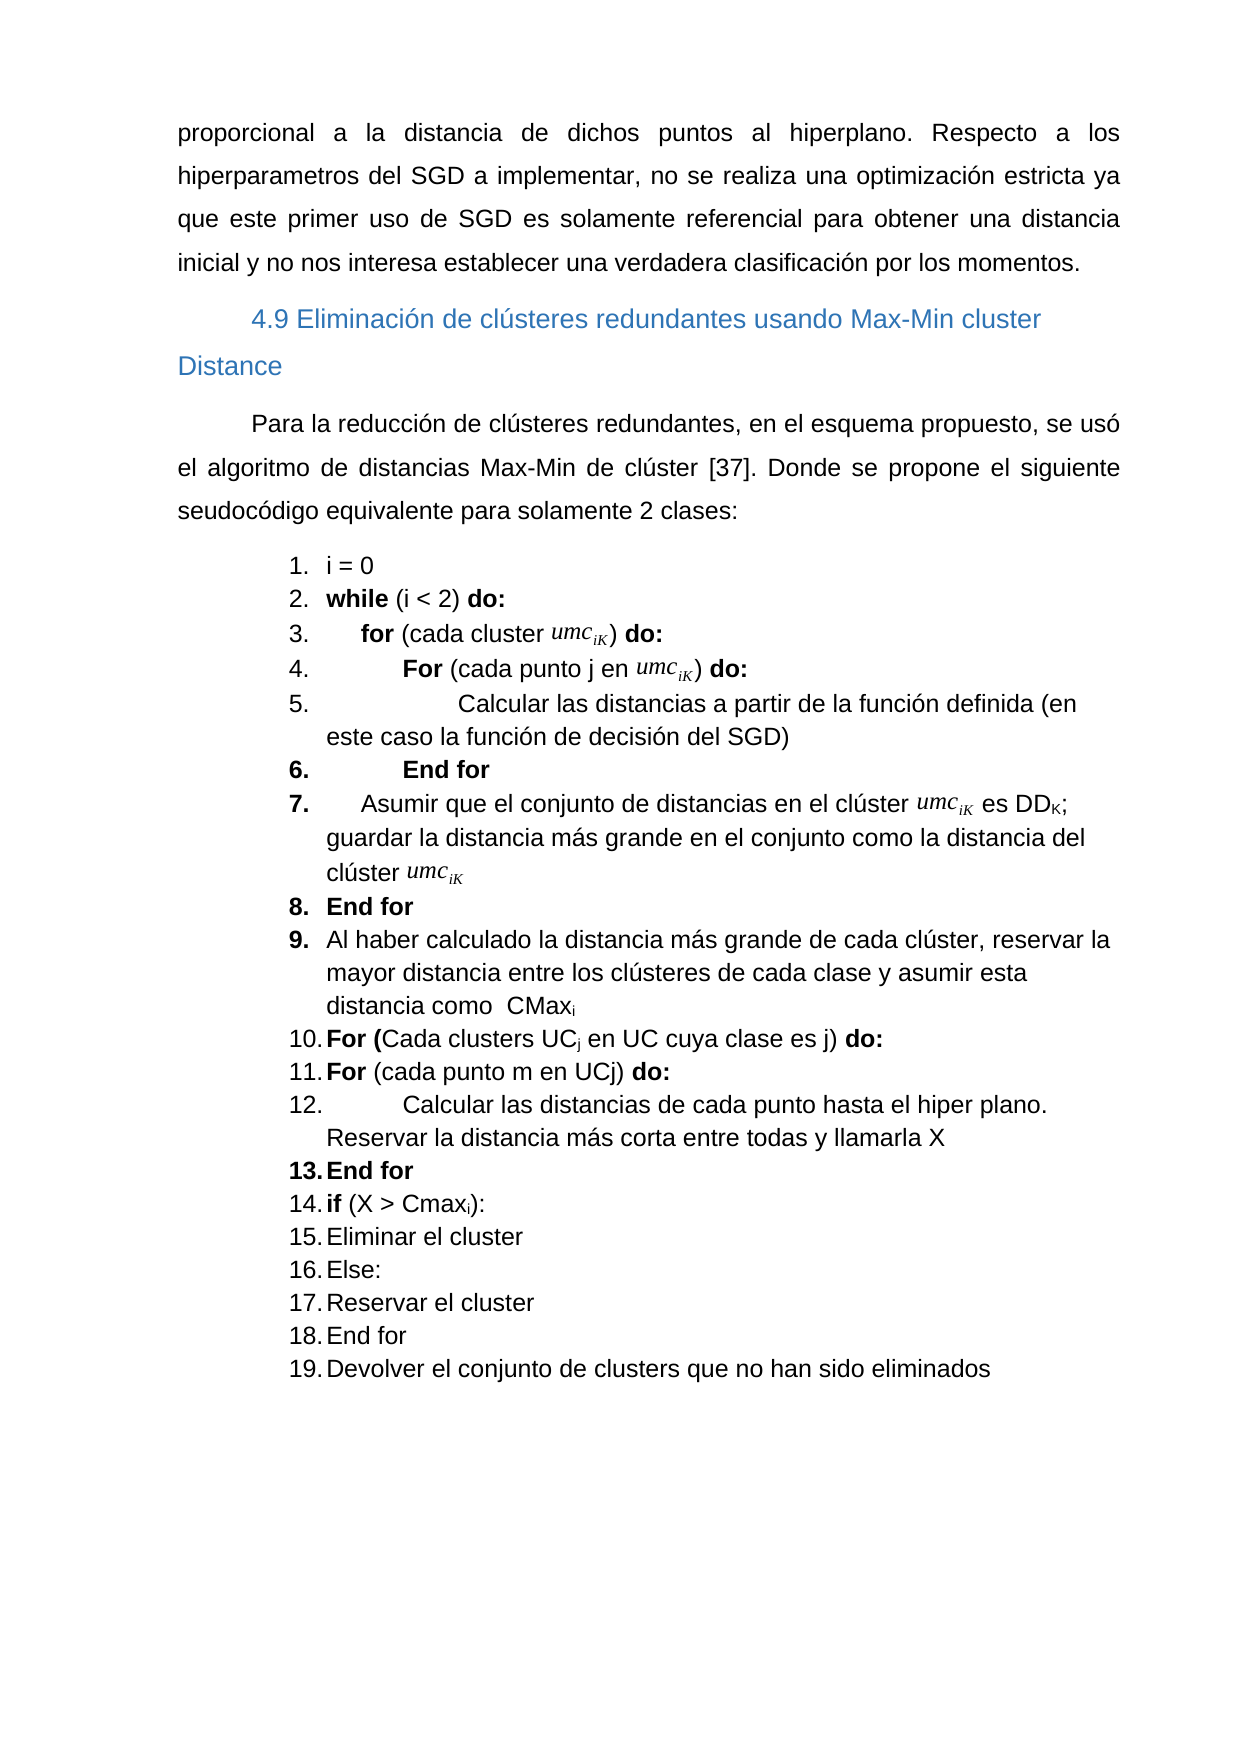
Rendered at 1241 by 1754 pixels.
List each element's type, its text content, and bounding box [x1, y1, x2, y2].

list Else: [288, 1255, 1122, 1284]
list i = 0 [288, 551, 1122, 580]
list Asumir que el conjunto de distancias en el clúster es DDK; guardar la distancia más grande en el conjunto como la distancia del clúster [288, 788, 1122, 888]
list Devolver el conjunto de clusters que no han sido eliminados [288, 1354, 1122, 1383]
list Calcular las distancias de cada punto hasta el hiper plano. Reservar la distancia más corta entre todas y llamarla X [288, 1090, 1122, 1152]
subtitle 4.9 Eliminación de clústeres redundantes usando Max-Min cluster Distance [177, 303, 1122, 381]
list For (Cada clusters UCj en UC cuya clase es j) do: [288, 1024, 1122, 1053]
list For (cada punto j en ) do: [288, 653, 1122, 684]
list Reservar el cluster [288, 1288, 1122, 1317]
list if (X > Cmaxi): [288, 1189, 1122, 1218]
list End for [288, 892, 1122, 921]
list for (cada cluster ) do: [288, 617, 1122, 649]
list Calcular las distancias a partir de la función definida (en este caso la función de decisión del SGD) [288, 688, 1122, 750]
list End for [288, 1321, 1122, 1350]
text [177, 118, 1122, 276]
list End for [288, 1156, 1122, 1185]
text Para la reducción de clústeres redundantes, en el esquema propuesto, se usó el algoritmo de distancias Max-Min de clúster [37]. Donde se propone el siguiente seudocódigo equivalente para solamente 2 clases: [177, 409, 1122, 524]
list while (i < 2) do: [288, 584, 1122, 613]
list For (cada punto m en UCj) do: [288, 1057, 1122, 1086]
list End for [288, 754, 1122, 783]
list Al haber calculado la distancia más grande de cada clúster, reservar la mayor distancia entre los clústeres de cada clase y asumir esta distancia como CMaxi [288, 925, 1122, 1020]
list Eliminar el cluster [288, 1222, 1122, 1251]
